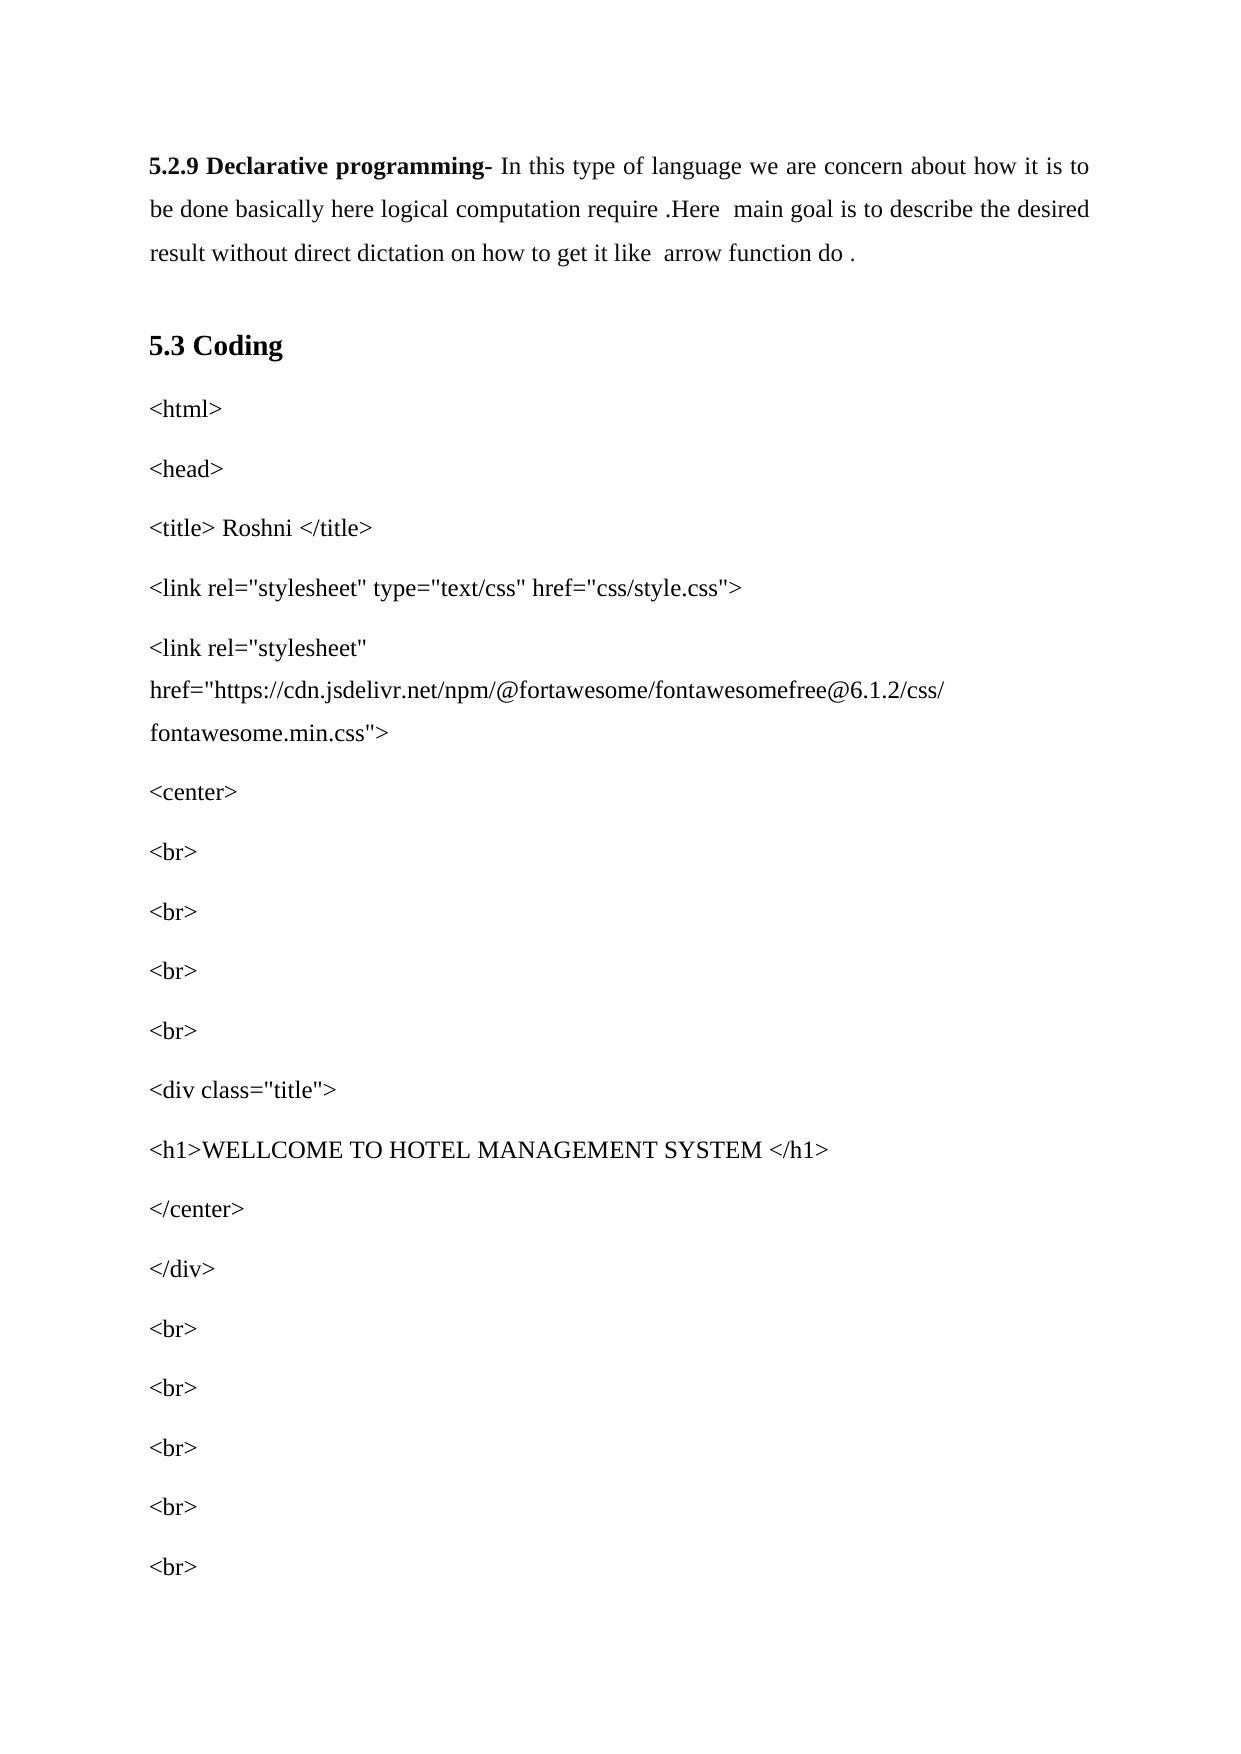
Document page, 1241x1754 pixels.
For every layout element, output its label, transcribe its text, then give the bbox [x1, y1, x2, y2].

text <br> [148, 1016, 1096, 1044]
text <br> [148, 1492, 1096, 1521]
text <br> [148, 897, 1096, 925]
text <br> [148, 837, 1096, 866]
text <head> [148, 454, 1096, 483]
subtitle 5.3 Coding [148, 328, 1098, 361]
text <br> [148, 1373, 1096, 1402]
text 5.2.9 Declarative programming- In this type of language we are concern about how it is to be done basically here logical computation require .Here main goal is to describe the desired result without direct dictation on how to get it like arrow function do . [148, 151, 1090, 266]
text <link rel="stylesheet" href="https://cdn.jsdelivr.net/npm/@fortawesome/fontawesomefree@6.1.2/css/fontawesome.min.css"> [148, 633, 1096, 747]
text </center> [148, 1194, 1096, 1223]
text <center> [148, 777, 1096, 806]
text <br> [148, 1314, 1096, 1342]
text <h1>WELLCOME TO HOTEL MANAGEMENT SYSTEM </h1> [148, 1135, 1096, 1164]
text <link rel="stylesheet" type="text/css" href="css/style.css"> [148, 573, 1096, 602]
text <br> [148, 1433, 1096, 1462]
text <br> [148, 956, 1096, 985]
text <html> [148, 394, 1096, 423]
text <br> [148, 1552, 1096, 1581]
text <title> Roshni </title> [148, 513, 1096, 542]
text <div class="title"> [148, 1075, 1096, 1104]
text </div> [148, 1254, 1096, 1283]
